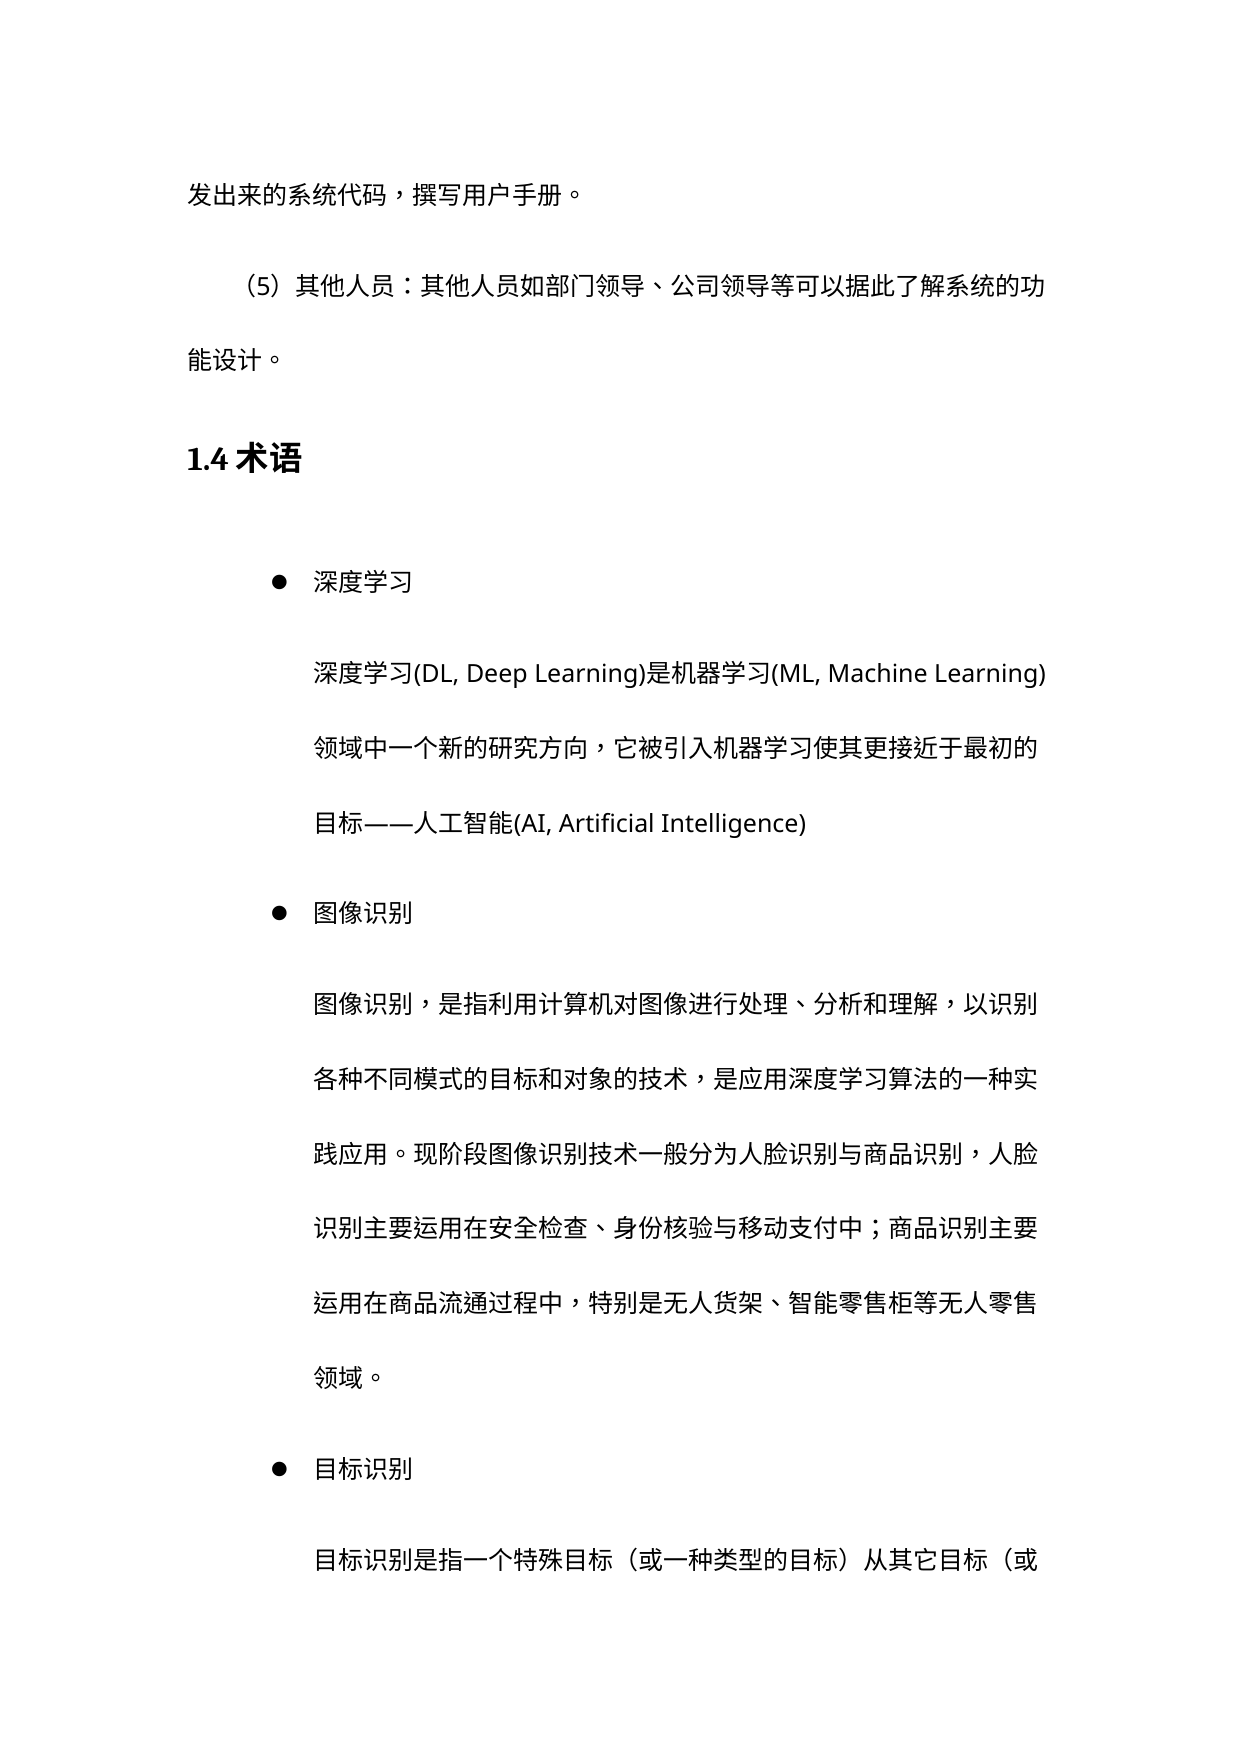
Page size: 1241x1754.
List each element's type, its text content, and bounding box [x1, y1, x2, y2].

list 图像识别 [270, 881, 1053, 946]
list 目标识别 [270, 1436, 1053, 1501]
list 图像识别，是指利用计算机对图像进行处理、分析和理解，以识别各种不同模式的目标和对象的技术，是应用深度学习算法的一种实践应用。现阶段图像识别技术一般分为人脸识别与商品识别，人脸识别主要运用在安全检查、身份核验与移动支付中；商品识别主要运用在商品流通过程中，特别是无人货架、智能零售柜等无人零售领域。 [314, 972, 1053, 1410]
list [314, 1527, 1053, 1592]
list 深度学习 [270, 549, 1053, 614]
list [187, 162, 1053, 227]
list （5）其他人员：其他人员如部门领导、公司领导等可以据此了解系统的功能设计。 [187, 253, 1053, 393]
subtitle 1.4术语 [187, 425, 1053, 490]
list 深度学习(DL, Deep Learning)是机器学习(ML, Machine Learning)领域中一个新的研究方向，它被引入机器学习使其更接近于最初的目标——人工智能(AI, Artificial Intelligence) [314, 640, 1053, 855]
